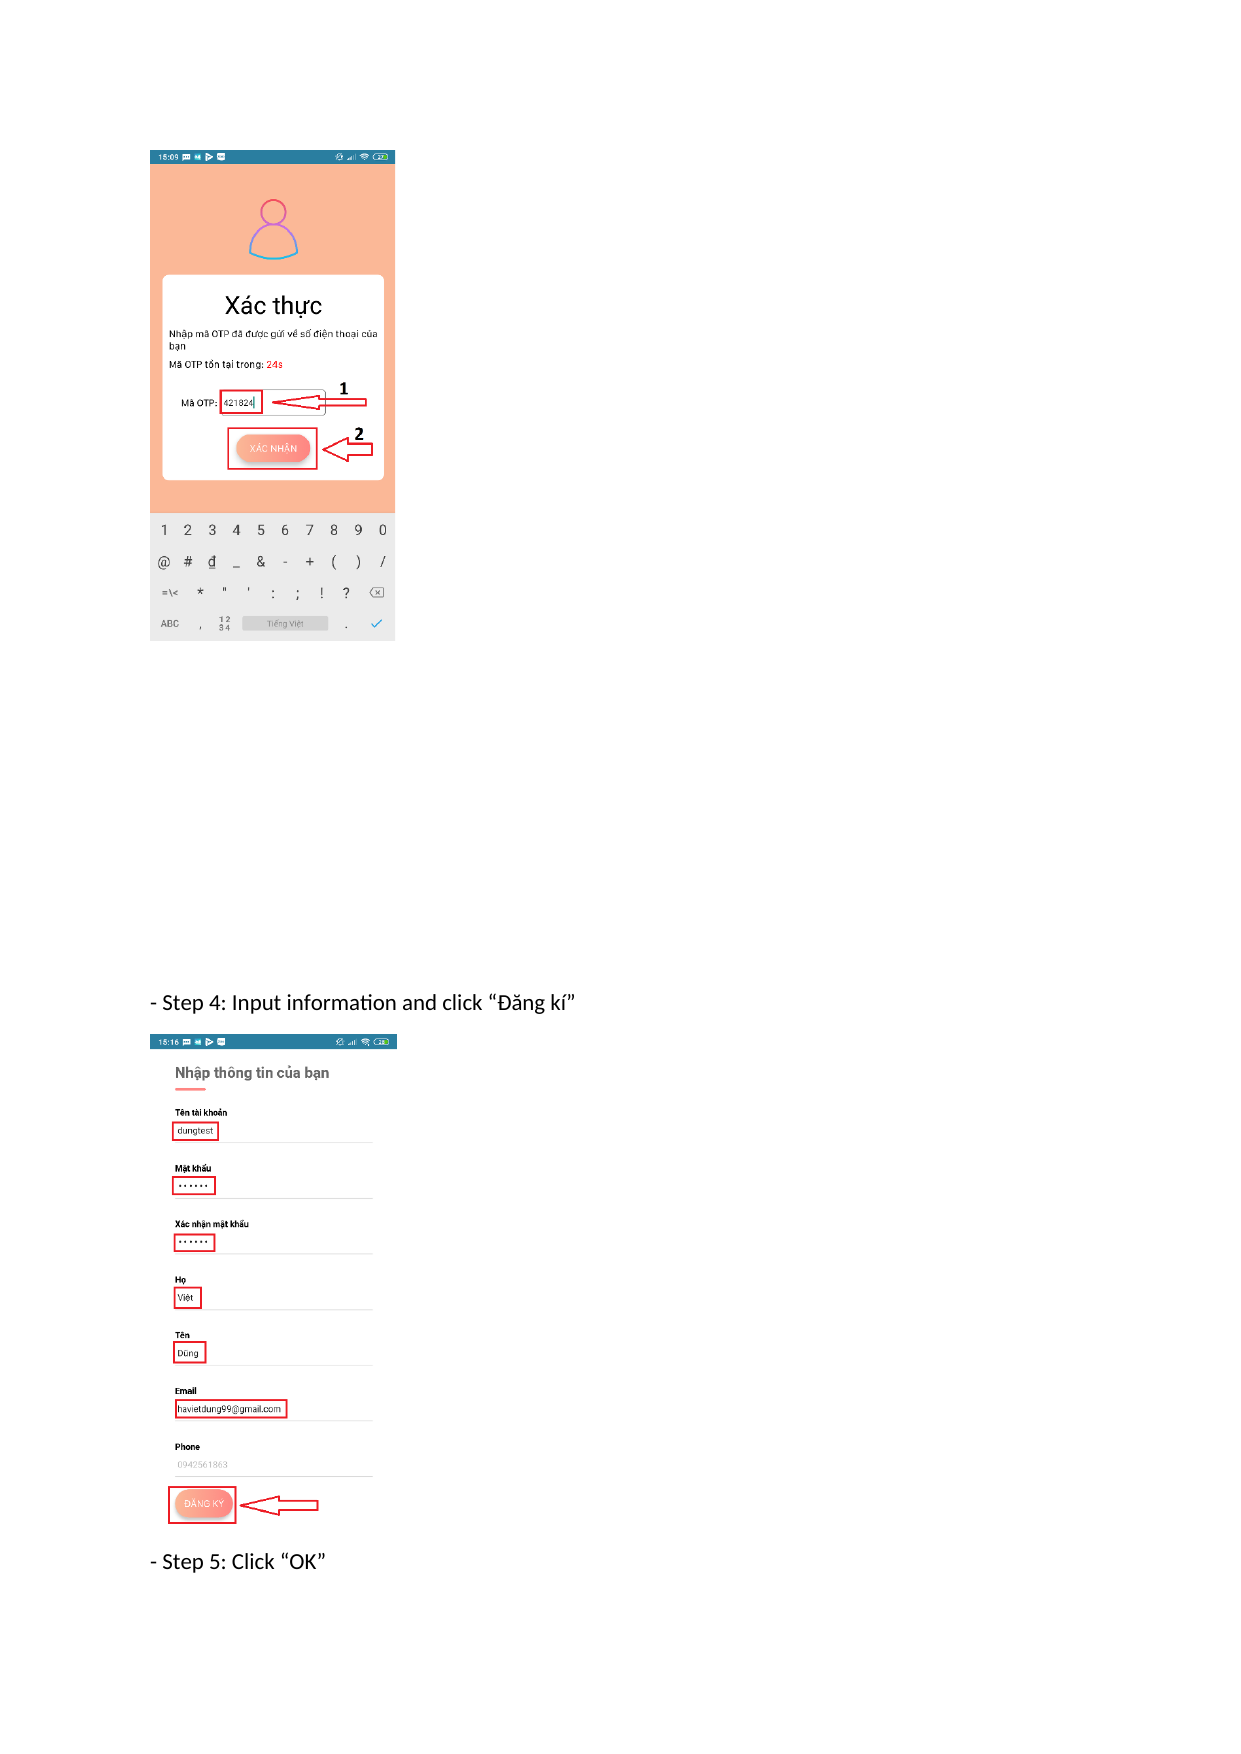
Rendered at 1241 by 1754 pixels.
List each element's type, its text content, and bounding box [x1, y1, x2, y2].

text - Step 4: Input information and click “Đăng kí” [150, 988, 1093, 1016]
text - Step 5: Click “OK” [150, 1547, 1093, 1575]
picture [150, 1034, 397, 1529]
picture [150, 150, 396, 641]
